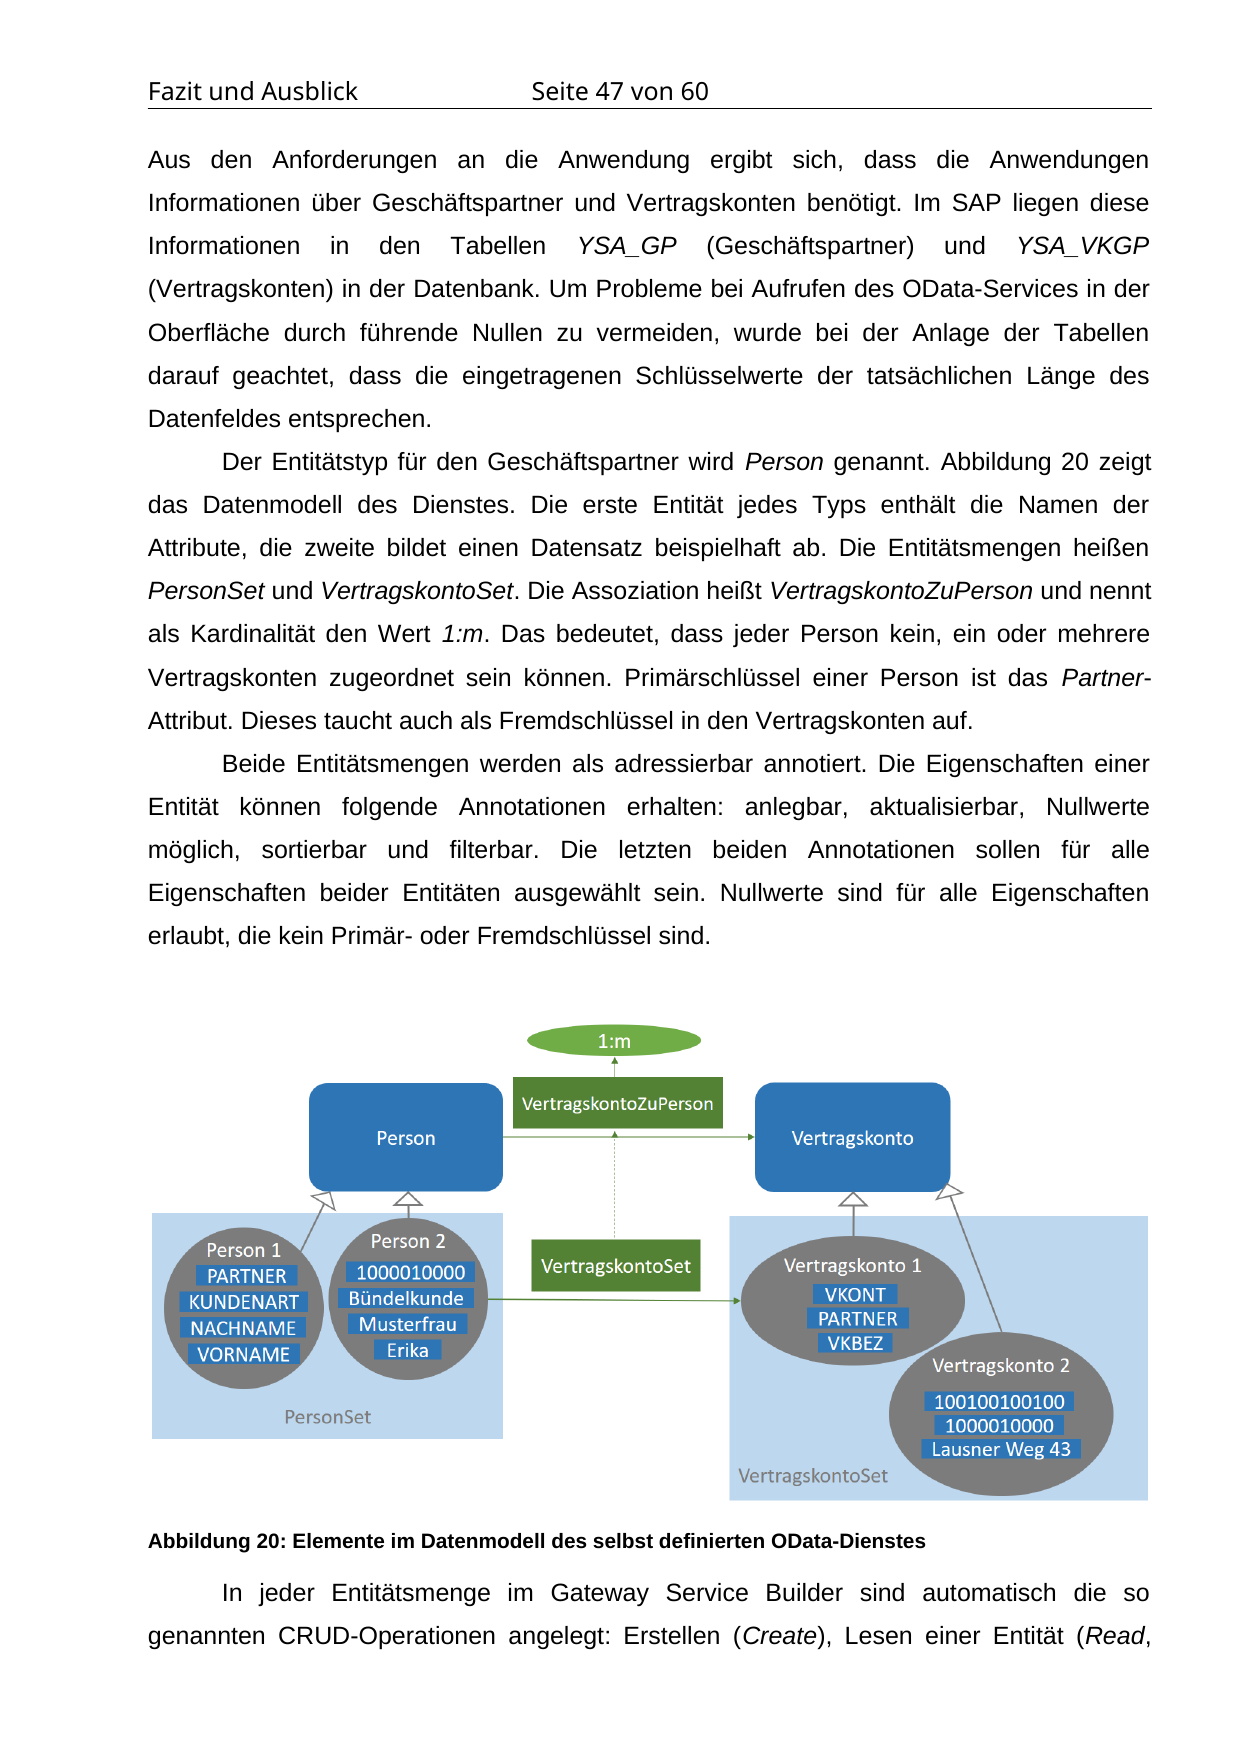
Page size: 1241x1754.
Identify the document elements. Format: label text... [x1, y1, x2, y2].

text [148, 1578, 1152, 1650]
text Beide Entitätsmengen werden als adressierbar annotiert. Die Eigenschaften einer Entität können folgende Annotationen erhalten: anlegbar, aktualisierbar, Nullwerte möglich, sortierbar und filterbar. Die letzten beiden Annotationen sollen für alle Eigenschaften beider Entitäten ausgewählt sein. Nullwerte sind für alle Eigenschaften erlaubt, die kein Primär- oder Fremdschlüssel sind. [148, 749, 1152, 950]
picture [147, 1020, 1152, 1503]
text Abbildung 20: Elemente im Datenmodell des selbst definierten OData-Dienstes [148, 1503, 1152, 1553]
text Aus den Anforderungen an die Anwendung ergibt sich, dass die Anwendungen Informationen über Geschäftspartner und Vertragskonten benötigt. Im SAP liegen diese Informationen in den Tabellen YSA_GP (Geschäftspartner) und YSA_VKGP (Vertragskonten) in der Datenbank. Um Probleme bei Aufrufen des OData-Services in der Oberfläche durch führende Nullen zu vermeiden, wurde bei der Anlage der Tabellen darauf geachtet, dass die eingetragenen Schlüsselwerte der tatsächlichen Länge des Datenfeldes entsprechen. [148, 145, 1152, 433]
text Der Entitätstyp für den Geschäftspartner wird Person genannt. Abbildung 20 zeigt das Datenmodell des Dienstes. Die erste Entität jedes Typs enthält die Namen der Attribute, die zweite bildet einen Datensatz beispielhaft ab. Die Entitätsmengen heißen PersonSet und VertragskontoSet. Die Assoziation heißt VertragskontoZuPerson und nennt als Kardinalität den Wert 1:m. Das bedeutet, dass jeder Person kein, ein oder mehrere Vertragskonten zugeordnet sein können. Primärschlüssel einer Person ist das Partner-Attribut. Dieses taucht auch als Fremdschlüssel in den Vertragskonten auf. [148, 447, 1152, 734]
